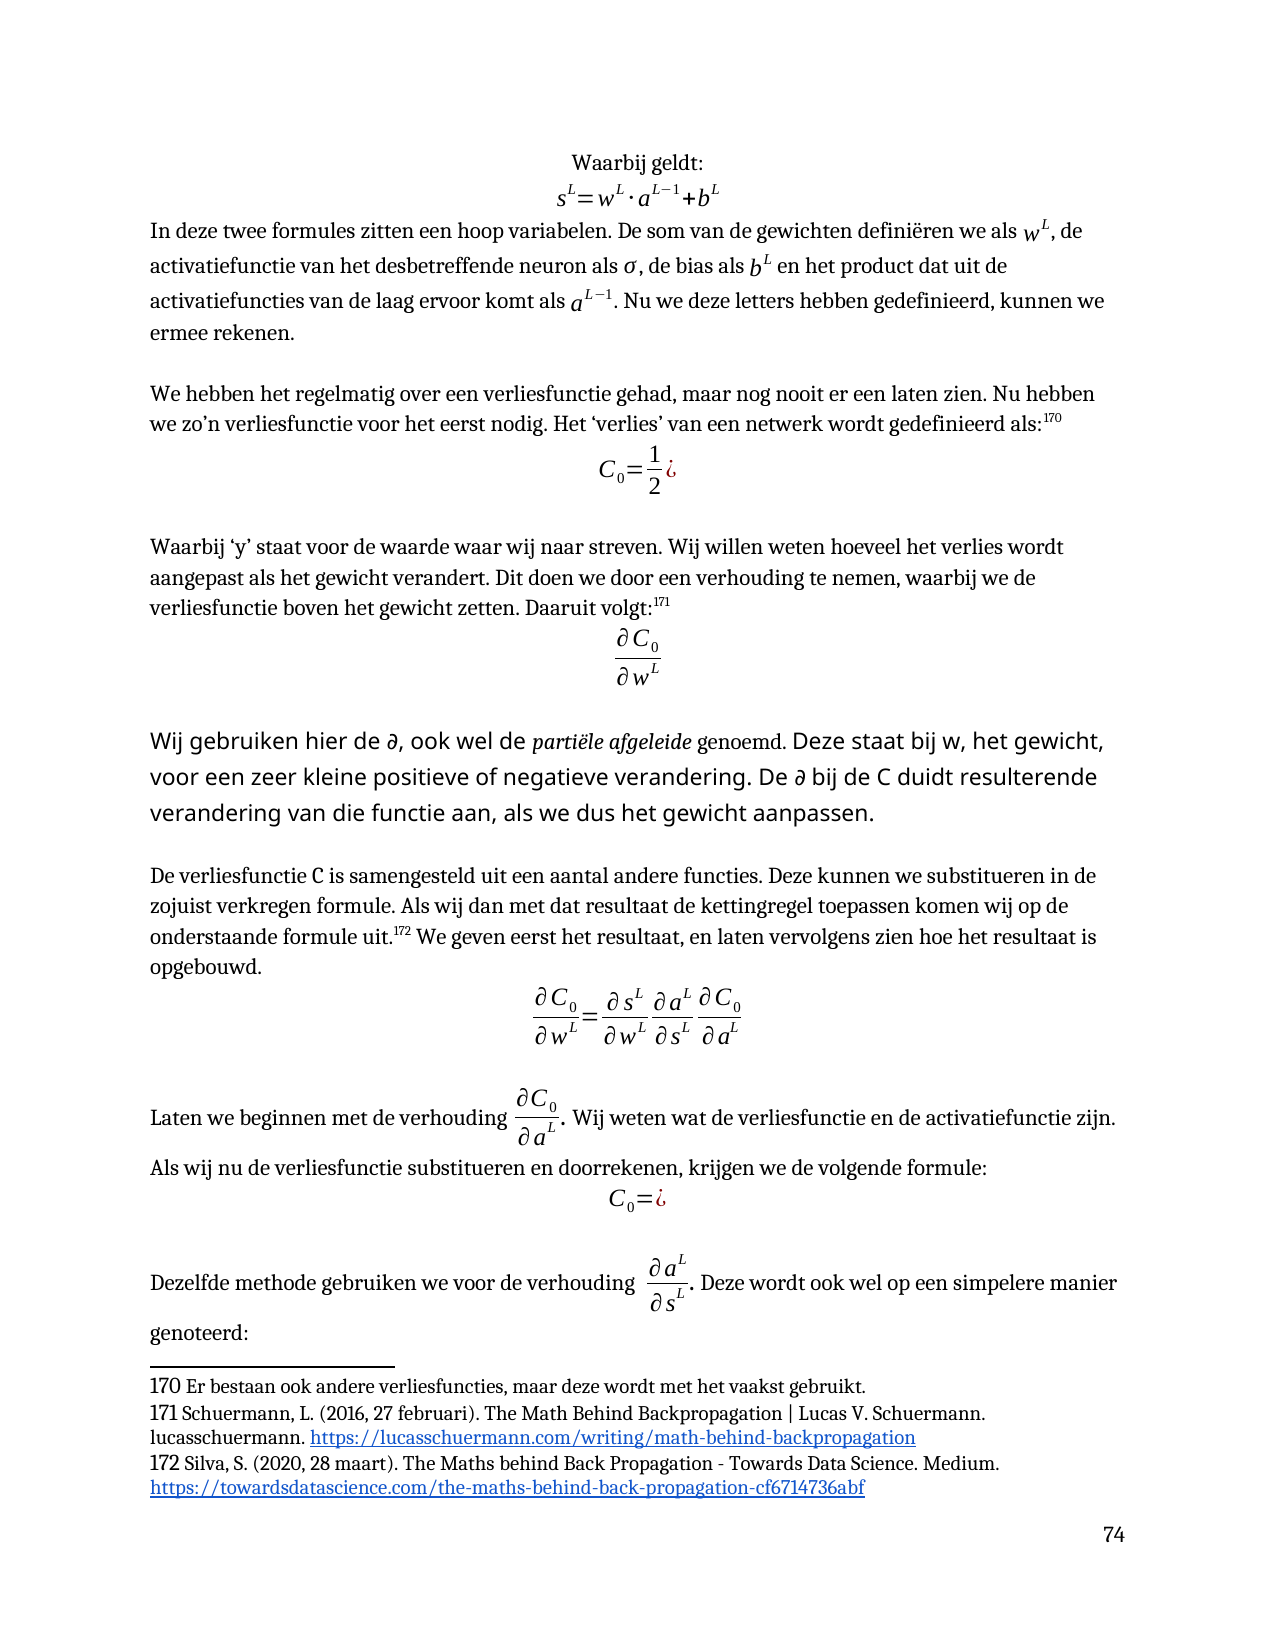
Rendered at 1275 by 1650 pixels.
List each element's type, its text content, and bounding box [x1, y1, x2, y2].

text We hebben het regelmatig over een verliesfunctie gehad, maar nog nooit er een laten zien. Nu hebben we zo’n verliesfunctie voor het eerst nodig. Het ‘verlies’ van een netwerk wordt gedefinieerd als: [150, 381, 1125, 437]
text De verliesfunctie C is samengesteld uit een aantal andere functies. Deze kunnen we substitueren in de zojuist verkregen formule. Als wij dan met dat resultaat de kettingregel toepassen komen wij op de onderstaande formule uit. We geven eerst het resultaat, en laten vervolgens zien hoe het resultaat is opgebouwd. [150, 863, 1125, 980]
text Wij gebruiken hier de ∂, ook wel de partiële afgeleide genoemd. Deze staat bij w, het gewicht, voor een zeer kleine positieve of negatieve verandering. De ∂ bij de C duidt resulterende verandering van die functie aan, als we dus het gewicht aanpassen. [150, 725, 1125, 828]
text Dezelfde methode gebruiken we voor de verhouding . Deze wordt ook wel op een simpelere manier genoteerd: [150, 1250, 1125, 1346]
text Waarbij geldt: [150, 150, 1125, 211]
text Laten we beginnen met de verhouding . Wij weten wat de verliesfunctie en de activatiefunctie zijn. Als wij nu de verliesfunctie substitueren en doorrekenen, krijgen we de volgende formule: [150, 1084, 1125, 1181]
text In deze twee formules zitten een hoop variabelen. De som van de gewichten definiëren we als , de activatiefunctie van het desbetreffende neuron als , de bias als en het product dat uit de activatiefuncties van de laag ervoor komt als . Nu we deze letters hebben gedefinieerd, kunnen we ermee rekenen. [150, 215, 1125, 347]
text Waarbij ‘y’ staat voor de waarde waar wij naar streven. Wij willen weten hoeveel het verlies wordt aangepast als het gewicht verandert. Dit doen we door een verhouding te nemen, waarbij we de verliesfunctie boven het gewicht zetten. Daaruit volgt: [150, 534, 1125, 621]
